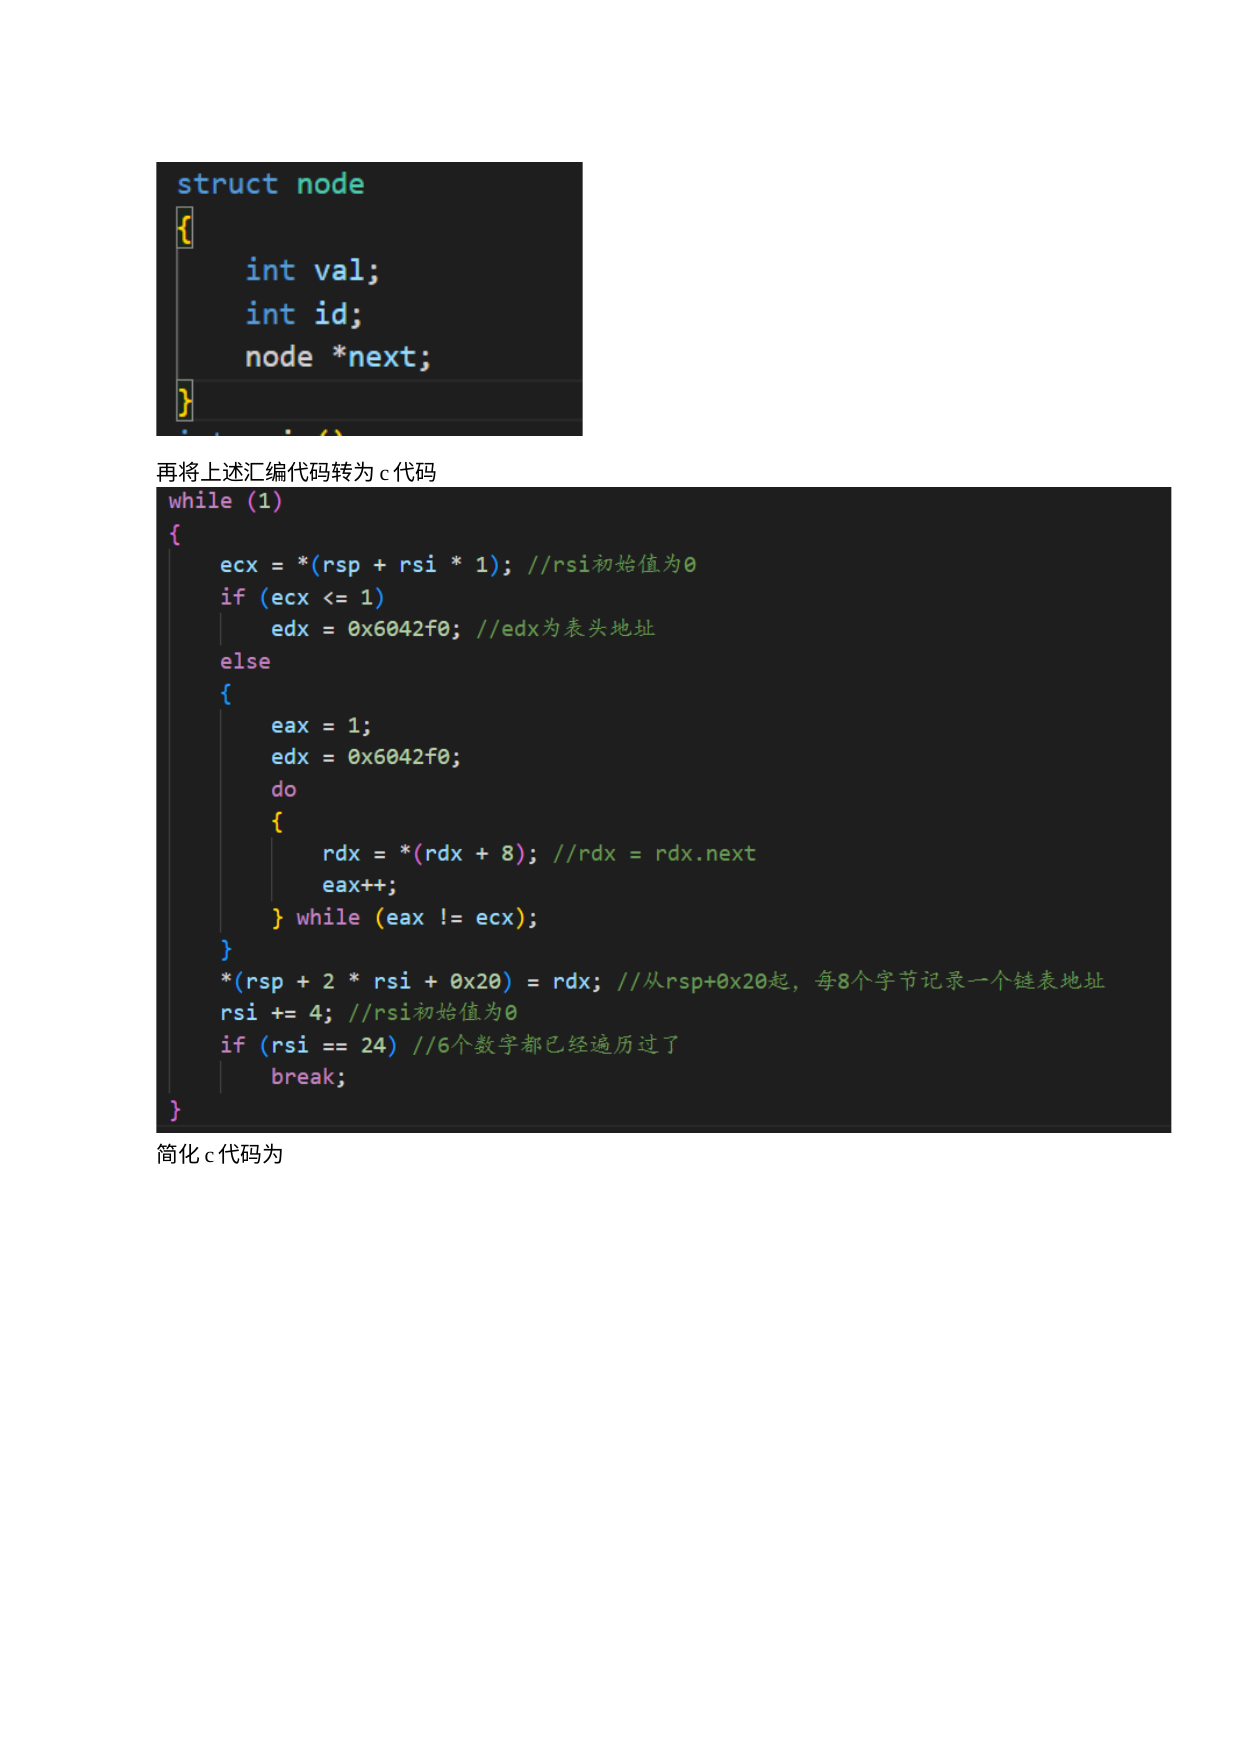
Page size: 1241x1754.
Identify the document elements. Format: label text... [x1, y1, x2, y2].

text 再将上述汇编代码转为c代码 [112, 454, 1128, 487]
picture [156, 162, 583, 436]
text 简化c代码为 [112, 1137, 1128, 1169]
picture [156, 487, 1172, 1133]
